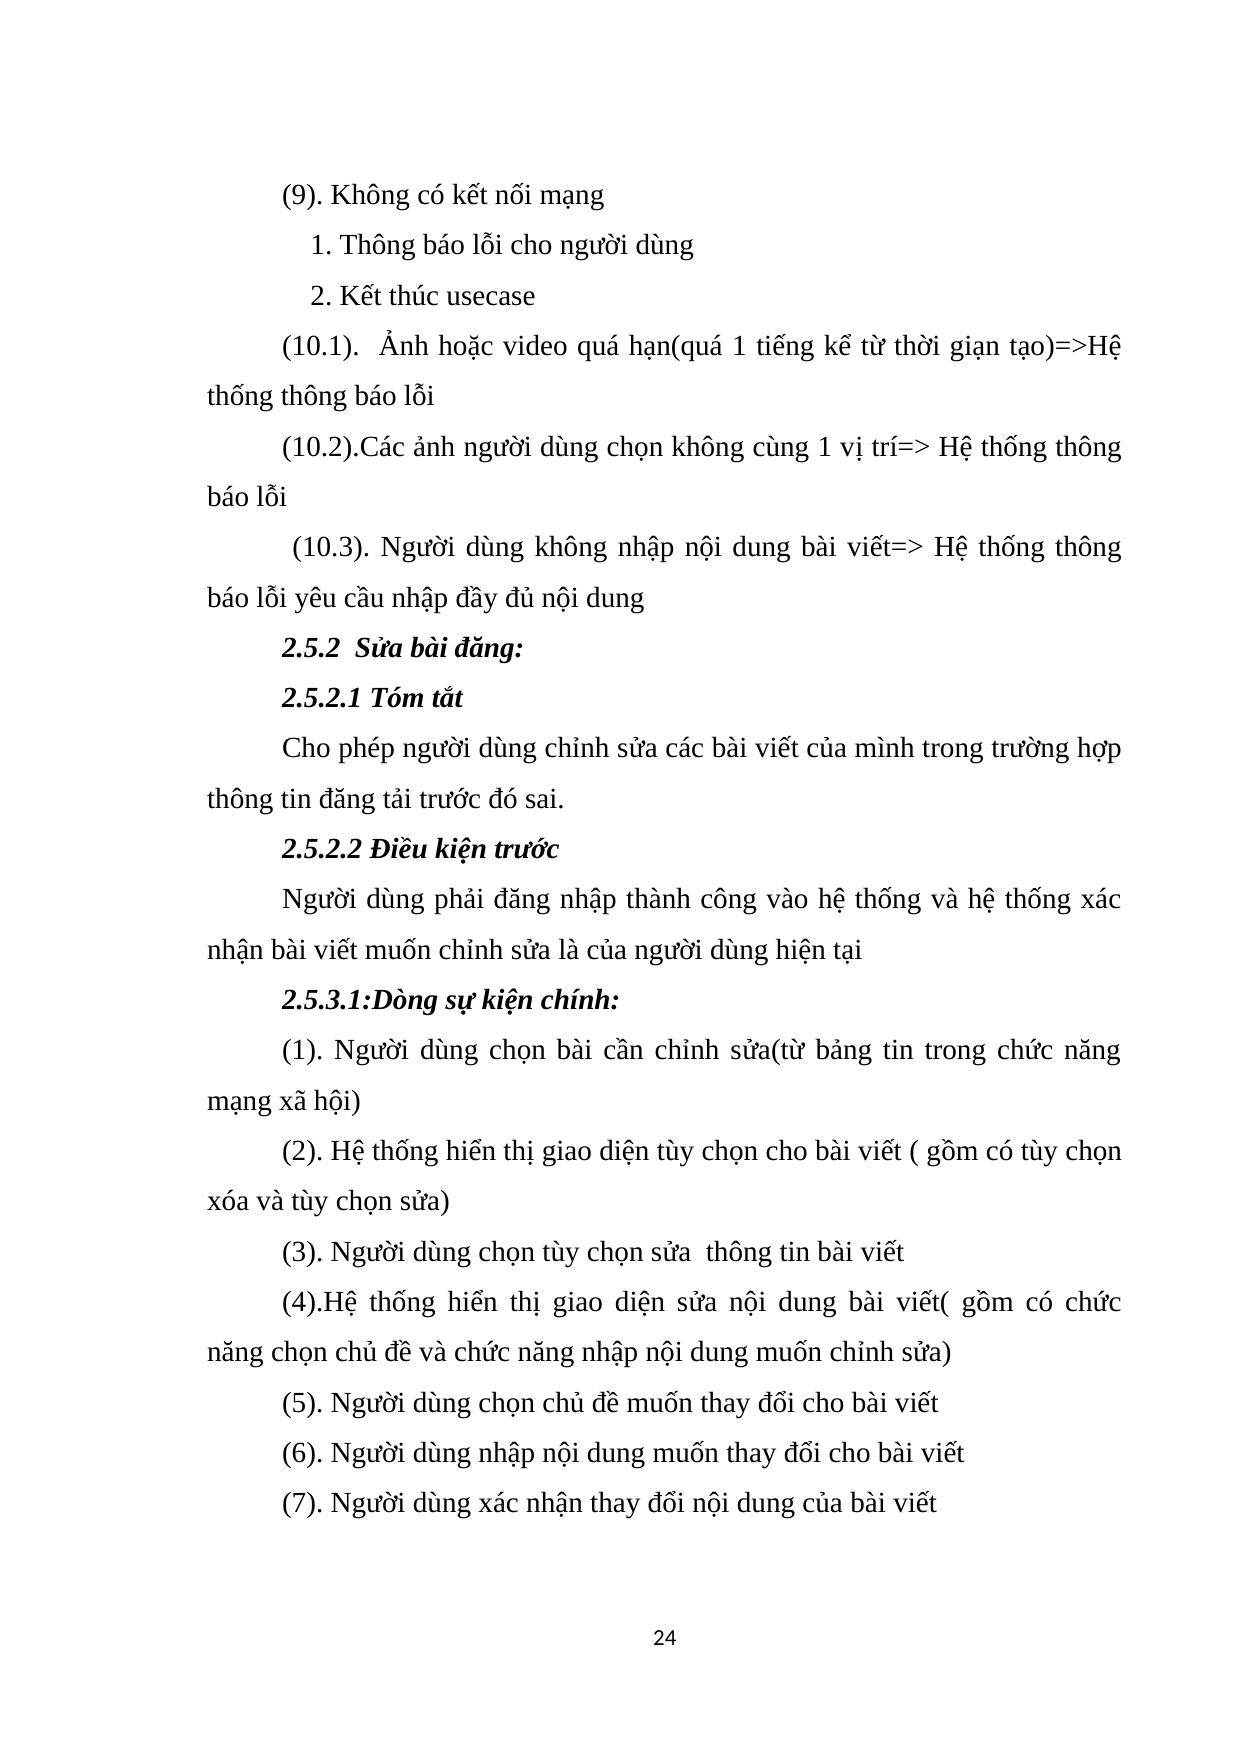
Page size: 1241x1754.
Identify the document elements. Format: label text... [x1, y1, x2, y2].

text Cho phép người dùng chỉnh sửa các bài viết của mình trong trường hợp thông tin đăng tải trước đó sai. [207, 731, 1122, 814]
text (10.1). Ảnh hoặc video quá hạn(quá 1 tiếng kể từ thời giạn tạo)=>Hệ thống thông báo lỗi [207, 328, 1122, 412]
text (10.2).Các ảnh người dùng chọn không cùng 1 vị trí=> Hệ thống thông báo lỗi [207, 429, 1122, 513]
text 2.5.3.1:Dòng sự kiện chính: [207, 982, 1122, 1016]
list (5). Người dùng chọn chủ đề muốn thay đổi cho bài viết [207, 1385, 1122, 1418]
list (2). Hệ thống hiển thị giao diện tùy chọn cho bài viết ( gồm có tùy chọn xóa và tùy chọn sửa) [207, 1133, 1122, 1217]
list Tóm tắt [207, 680, 1122, 714]
list Sửa bài đăng: [207, 630, 1122, 663]
list (3). Người dùng chọn tùy chọn sửa thông tin bài viết [207, 1234, 1122, 1267]
list (4).Hệ thống hiển thị giao diện sửa nội dung bài viết( gồm có chức năng chọn chủ đề và chức năng nhập nội dung muốn chỉnh sửa) [207, 1284, 1122, 1368]
list Điều kiện trước [207, 831, 1122, 865]
text (10.3). Người dùng không nhập nội dung bài viết=> Hệ thống thông báo lỗi yêu cầu nhập đầy đủ nội dung [207, 529, 1122, 613]
text 1. Thông báo lỗi cho người dùng [207, 227, 1122, 261]
text 2. Kết thúc usecase [207, 278, 1122, 311]
list (6). Người dùng nhập nội dung muốn thay đổi cho bài viết [207, 1435, 1122, 1468]
list (7). Người dùng xác nhận thay đổi nội dung của bài viết [207, 1485, 1122, 1519]
list Người dùng phải đăng nhập thành công vào hệ thống và hệ thống xác nhận bài viết muốn chỉnh sửa là của người dùng hiện tại [207, 882, 1122, 965]
list (1). Người dùng chọn bài cần chỉnh sửa(từ bảng tin trong chức năng mạng xã hội) [207, 1032, 1122, 1116]
text (9). Không có kết nối mạng [207, 177, 1122, 211]
